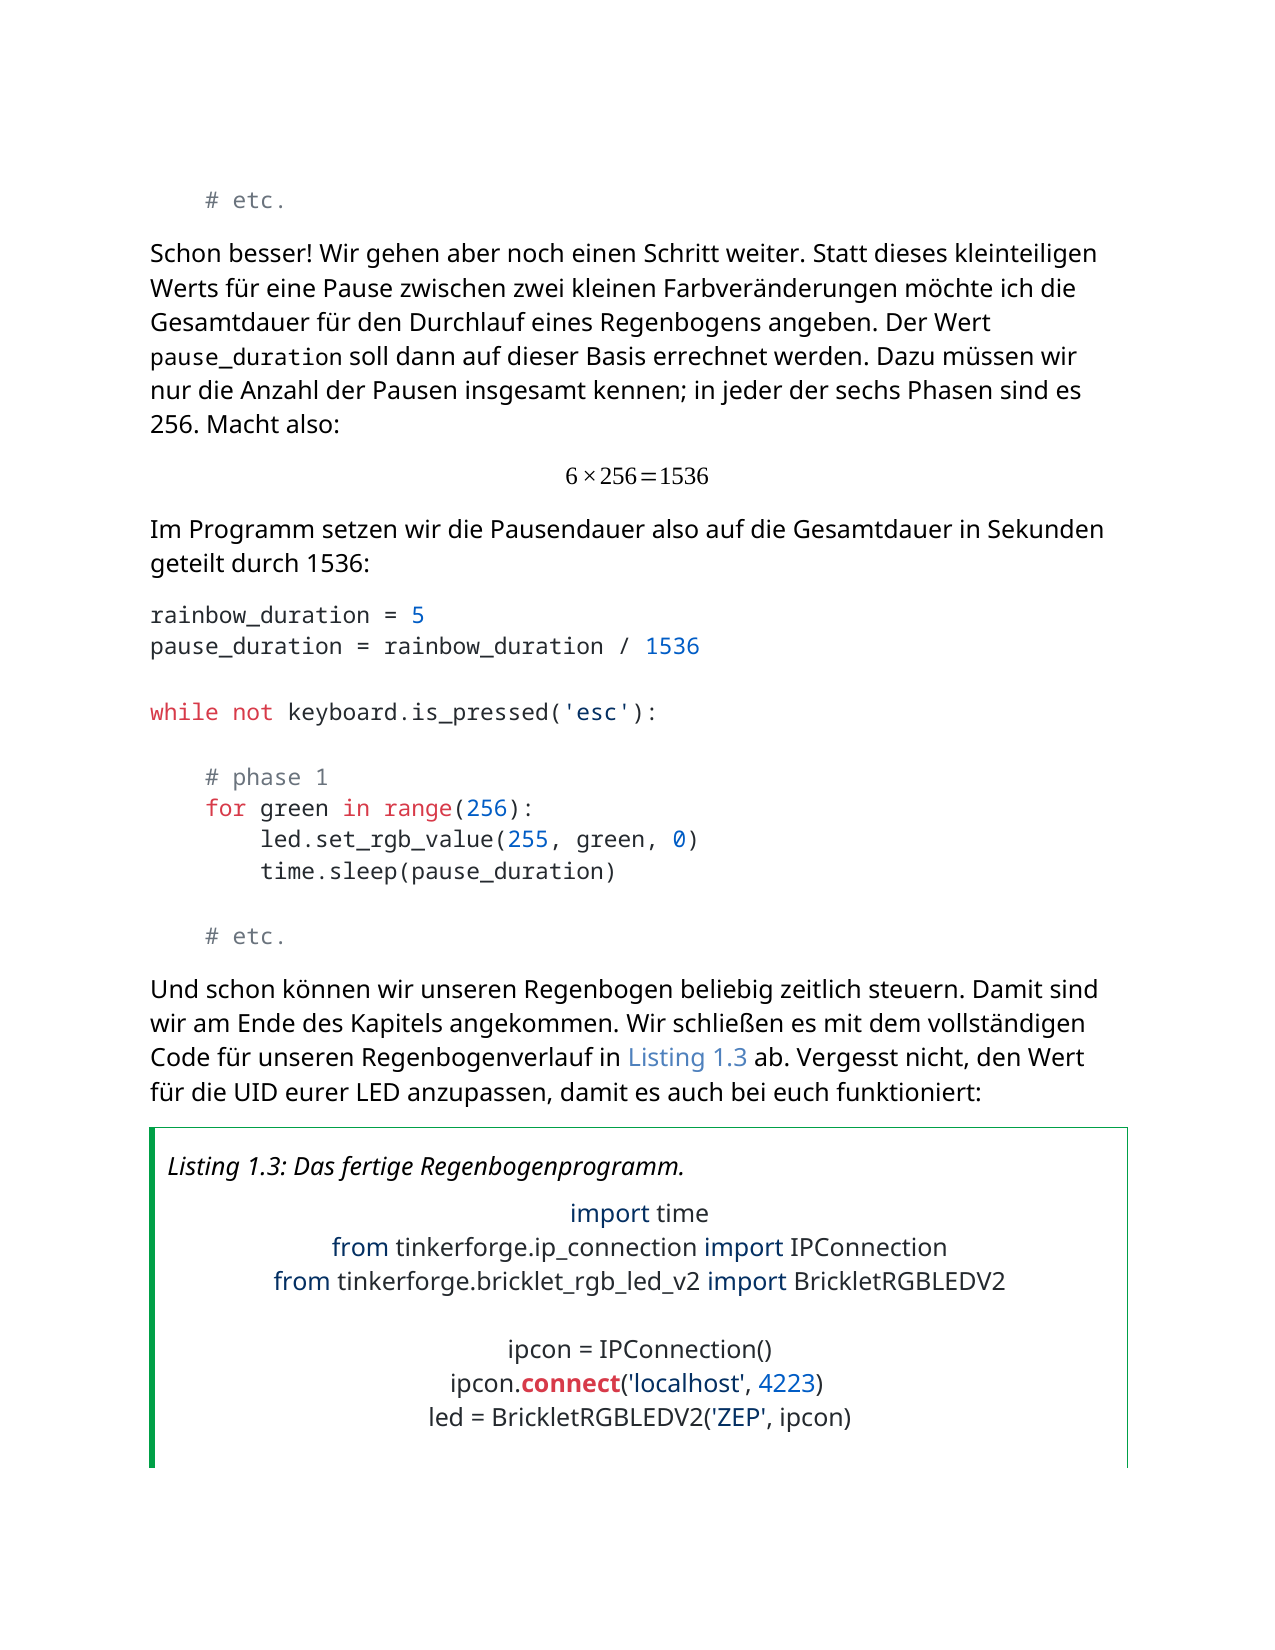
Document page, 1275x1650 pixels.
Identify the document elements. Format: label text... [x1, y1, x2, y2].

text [150, 150, 1125, 215]
text Schon besser! Wir gehen aber noch einen Schritt weiter. Statt dieses kleinteiligen Werts für eine Pause zwischen zwei kleinen Farbveränderungen möchte ich die Gesamtdauer für den Durchlauf eines Regenbogens angeben. Der Wert pause_duration soll dann auf dieser Basis errechnet werden. Dazu müssen wir nur die Anzahl der Pausen insgesamt kennen; in jeder der sechs Phasen sind es 256. Macht also: [150, 236, 1125, 441]
text Und schon können wir unseren Regenbogen beliebig zeitlich steuern. Damit sind wir am Ende des Kapitels angekommen. Wir schließen es mit dem vollständigen Code für unseren Regenbogenverlauf in Listing 1.3 ab. Vergesst nicht, den Wert für die UID eurer LED anzupassen, damit es auch bei euch funktioniert: [150, 972, 1125, 1108]
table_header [155, 1128, 1127, 1468]
text rainbow_duration = 5 pause_duration = rainbow_duration / 1536 while not keyboard.is_pressed('esc'): # phase 1 for green in range(256): led.set_rgb_value(255, green, 0) time.sleep(pause_duration) # etc. [150, 599, 1125, 951]
text Im Programm setzen wir die Pausendauer also auf die Gesamtdauer in Sekunden geteilt durch 1536: [150, 512, 1125, 580]
